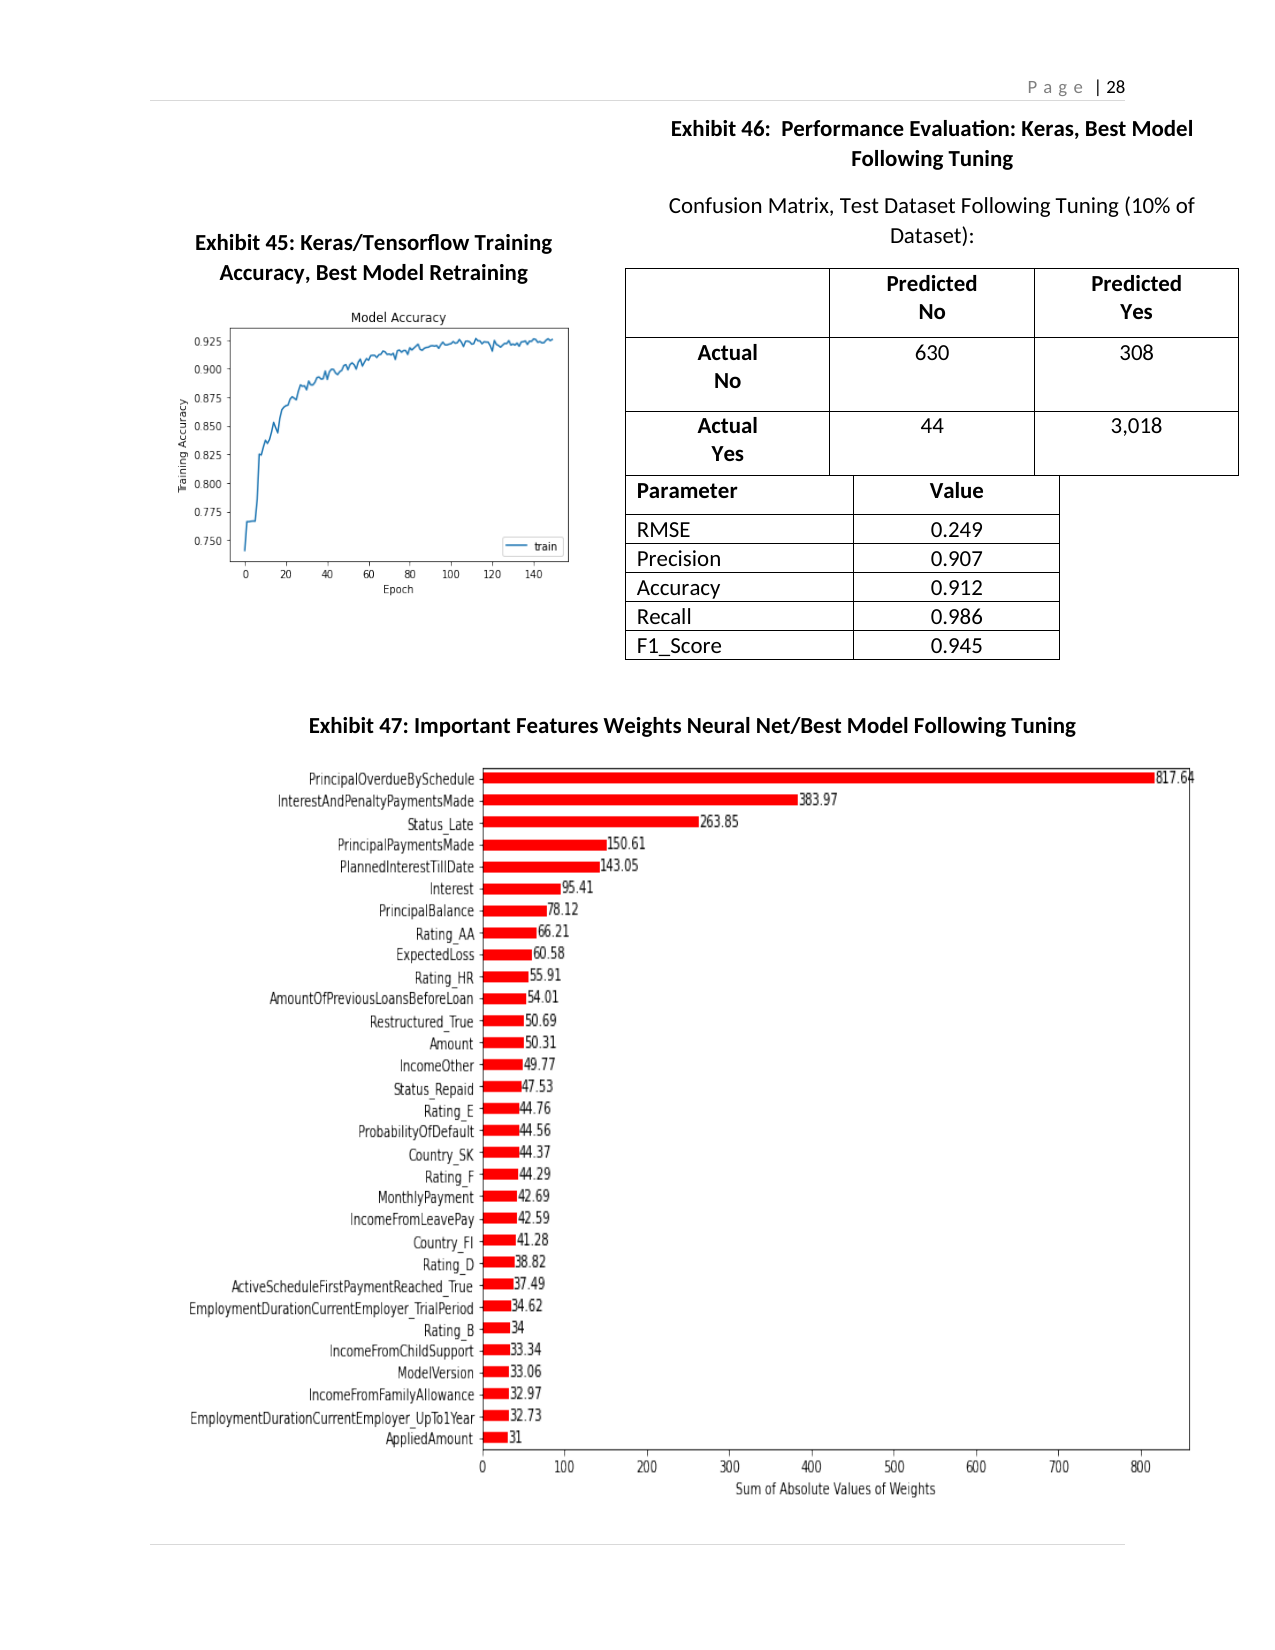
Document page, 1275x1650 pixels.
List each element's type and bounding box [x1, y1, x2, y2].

picture [172, 304, 574, 602]
picture [181, 757, 1203, 1509]
